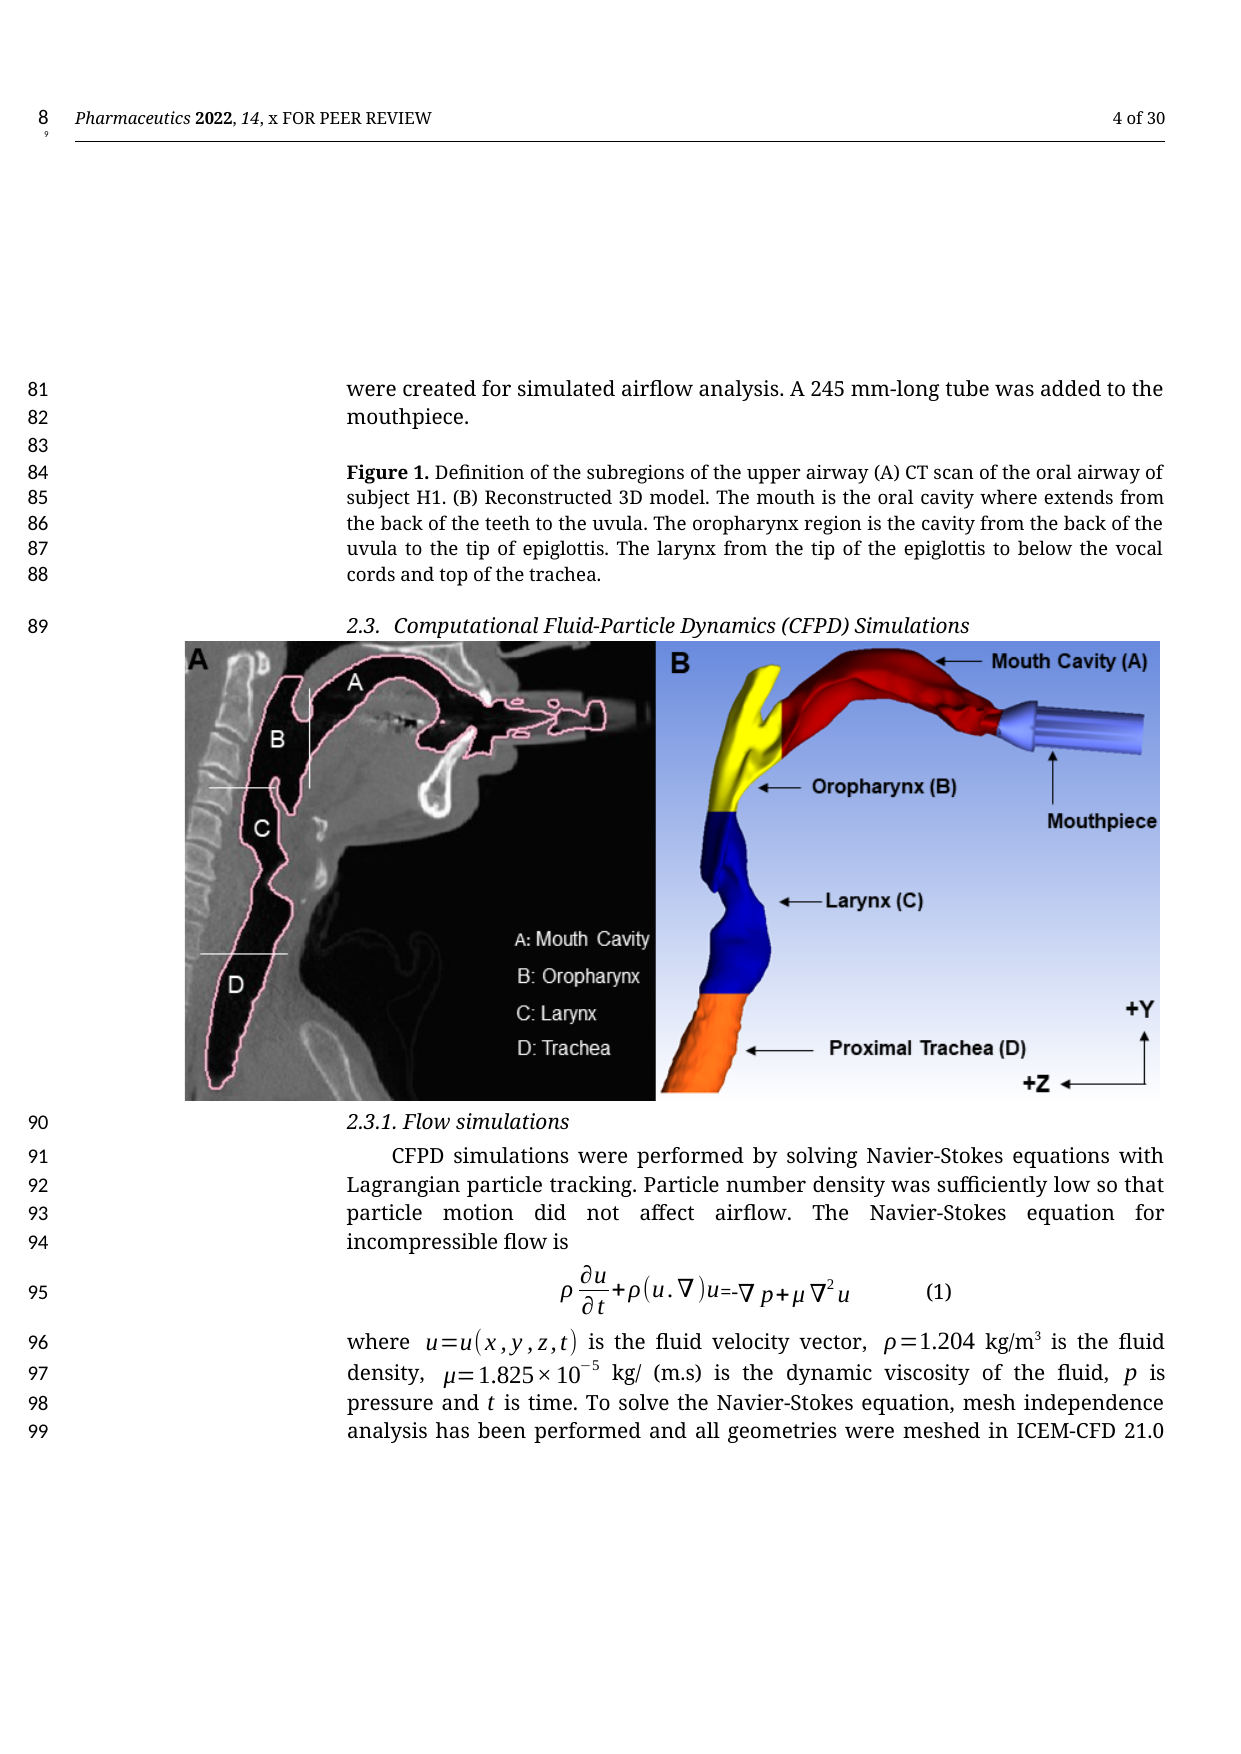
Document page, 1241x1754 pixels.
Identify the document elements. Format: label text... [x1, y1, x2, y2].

text =- (1) [346, 1262, 1165, 1321]
list Computational Fluid-Particle Dynamics (CFPD) Simulations [347, 612, 1165, 640]
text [347, 1327, 1165, 1445]
text CFPD simulations were performed by solving Navier-Stokes equations with Lagrangian particle tracking. Particle number density was sufficiently low so that particle motion did not affect airflow. The Navier-Stokes equation for incompressible flow is [346, 1142, 1165, 1255]
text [346, 374, 1165, 431]
picture [184, 641, 1160, 1101]
text Figure 1. Definition of the subregions of the upper airway (A) CT scan of the oral airway of subject H1. (B) Reconstructed 3D model. The mouth is the oral cavity where extends from the back of the teeth to the uvula. The oropharynx region is the cavity from the back of the uvula to the tip of epiglottis. The larynx from the tip of the epiglottis to below the vocal cords and top of the trachea. [346, 459, 1165, 587]
